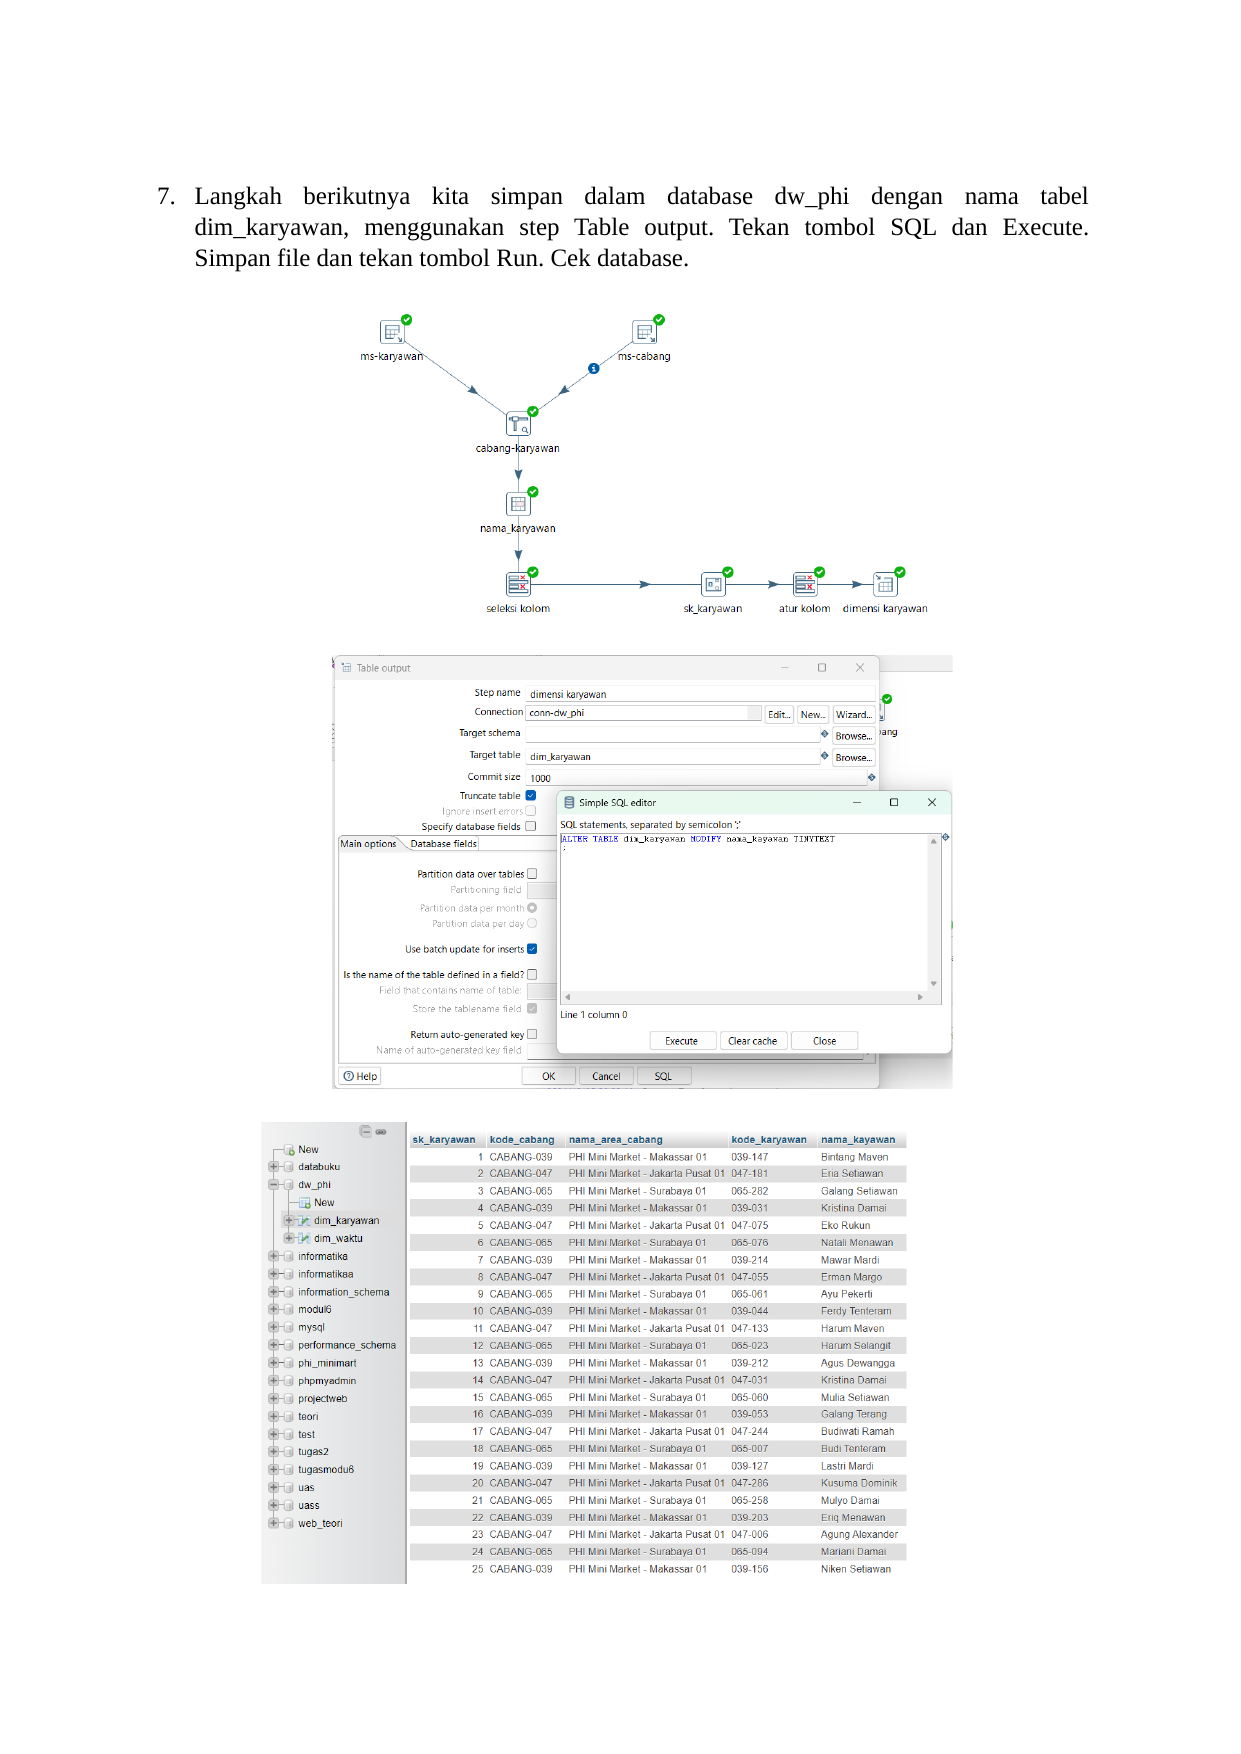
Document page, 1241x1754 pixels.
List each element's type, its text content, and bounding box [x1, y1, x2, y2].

picture [261, 1122, 1024, 1584]
picture [341, 305, 944, 622]
picture [332, 655, 953, 1089]
list Langkah berikutnya kita simpan dalam database dw_phi dengan nama tabel dim_karyawan, menggunakan step Table output. Tekan tombol SQL dan Execute. Simpan file dan tekan tombol Run. Cek database. [157, 181, 1090, 272]
